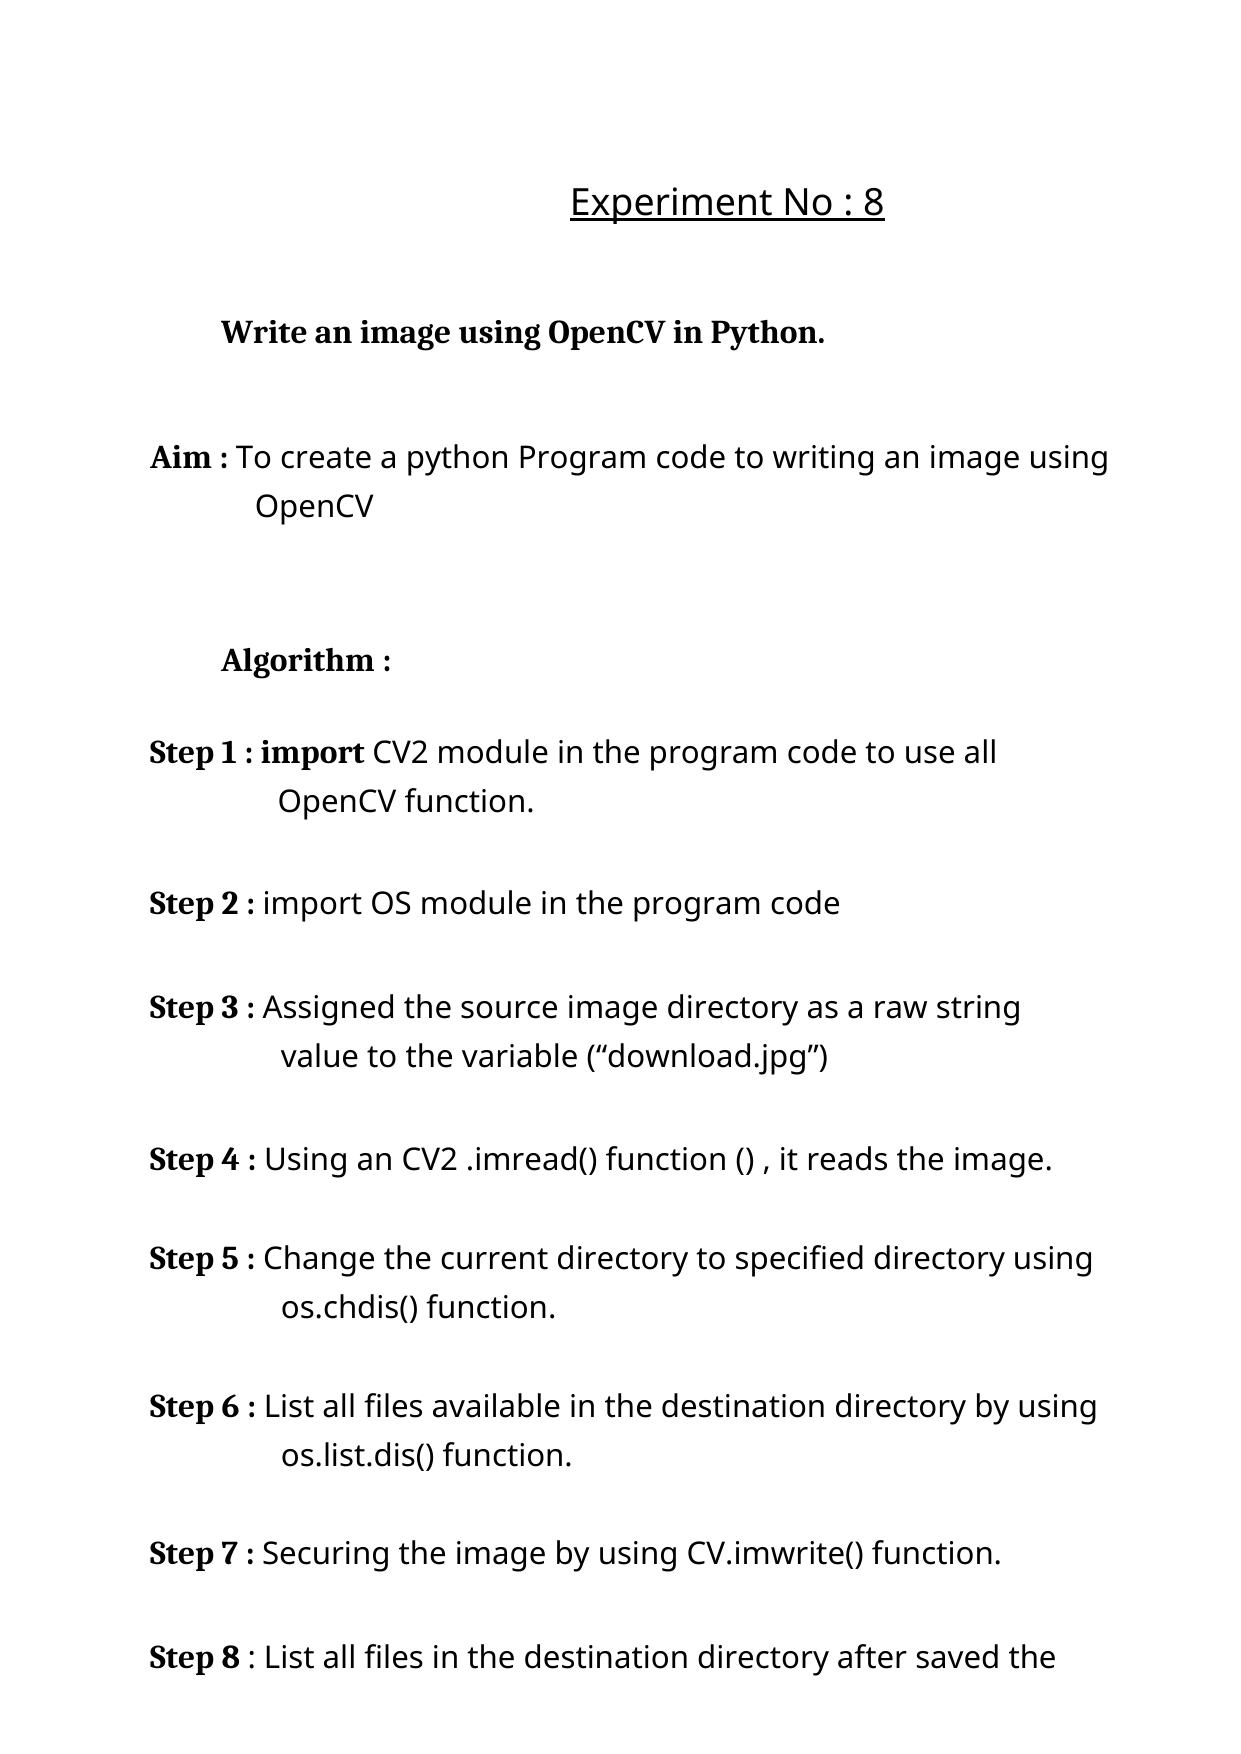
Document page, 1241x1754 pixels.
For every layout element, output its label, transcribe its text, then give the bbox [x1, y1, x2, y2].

text Aim : To create a python Program code to writing an image using OpenCV [150, 435, 1165, 527]
subtitle Algorithm : [150, 641, 1165, 679]
text Step 5 : Change the current directory to specified directory using os.chdis() function. [150, 1236, 1165, 1328]
subtitle Experiment No : 8 [293, 175, 948, 226]
subtitle Write an image using OpenCV in Python. [150, 314, 1165, 352]
text Step 8 : List all files in the destination directory after saved the [150, 1635, 1165, 1677]
text Step 3 : Assigned the source image directory as a raw string value to the variable (“download.jpg”) [150, 985, 1087, 1076]
text Step 2 : import OS module in the program code [150, 881, 1165, 924]
text Step 4 : Using an CV2 .imread() function () , it reads the image. [150, 1137, 1165, 1179]
text Step 6 : List all files available in the destination directory by using os.list.dis() function. [150, 1383, 1165, 1475]
text Step 7 : Securing the image by using CV.imwrite() function. [150, 1531, 1165, 1574]
text Step 1 : import CV2 module in the program code to use all OpenCV function. [150, 729, 1054, 821]
